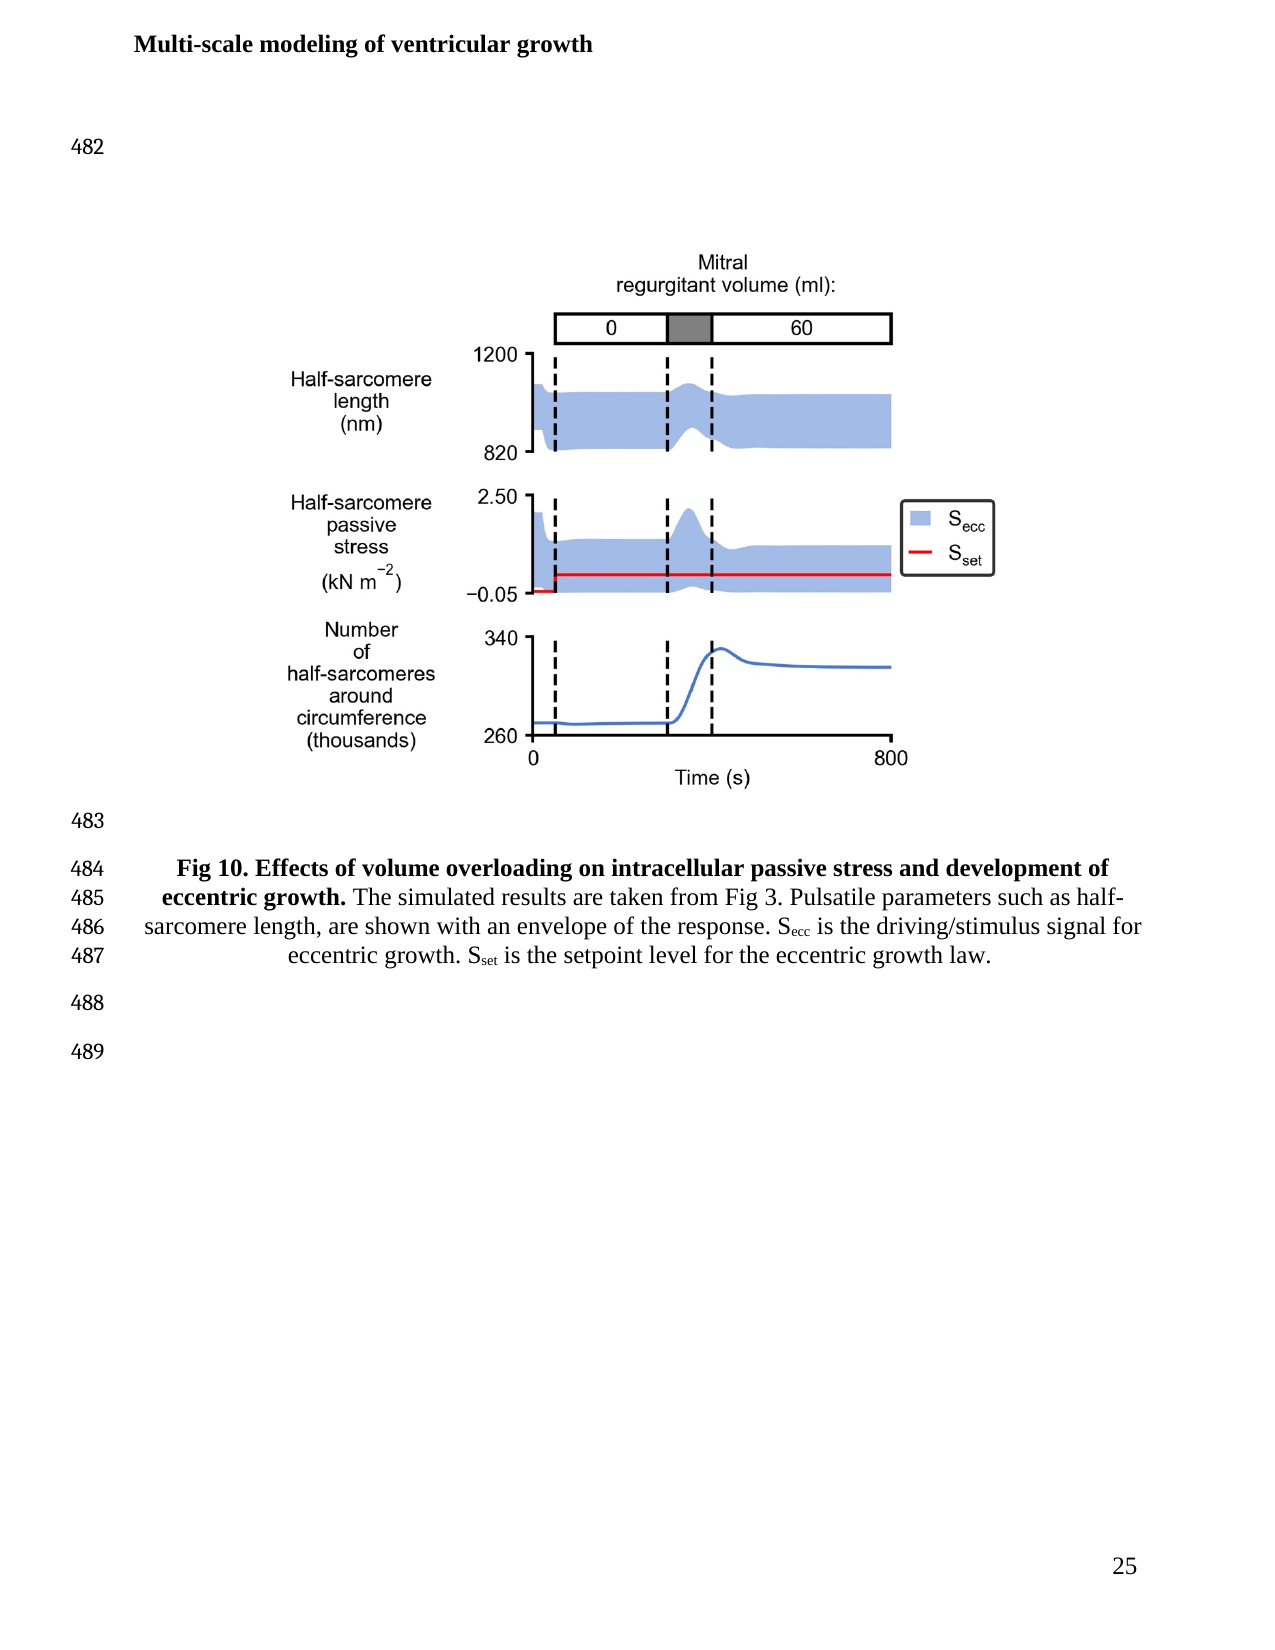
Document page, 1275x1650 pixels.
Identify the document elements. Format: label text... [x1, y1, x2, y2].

picture [267, 184, 1018, 829]
